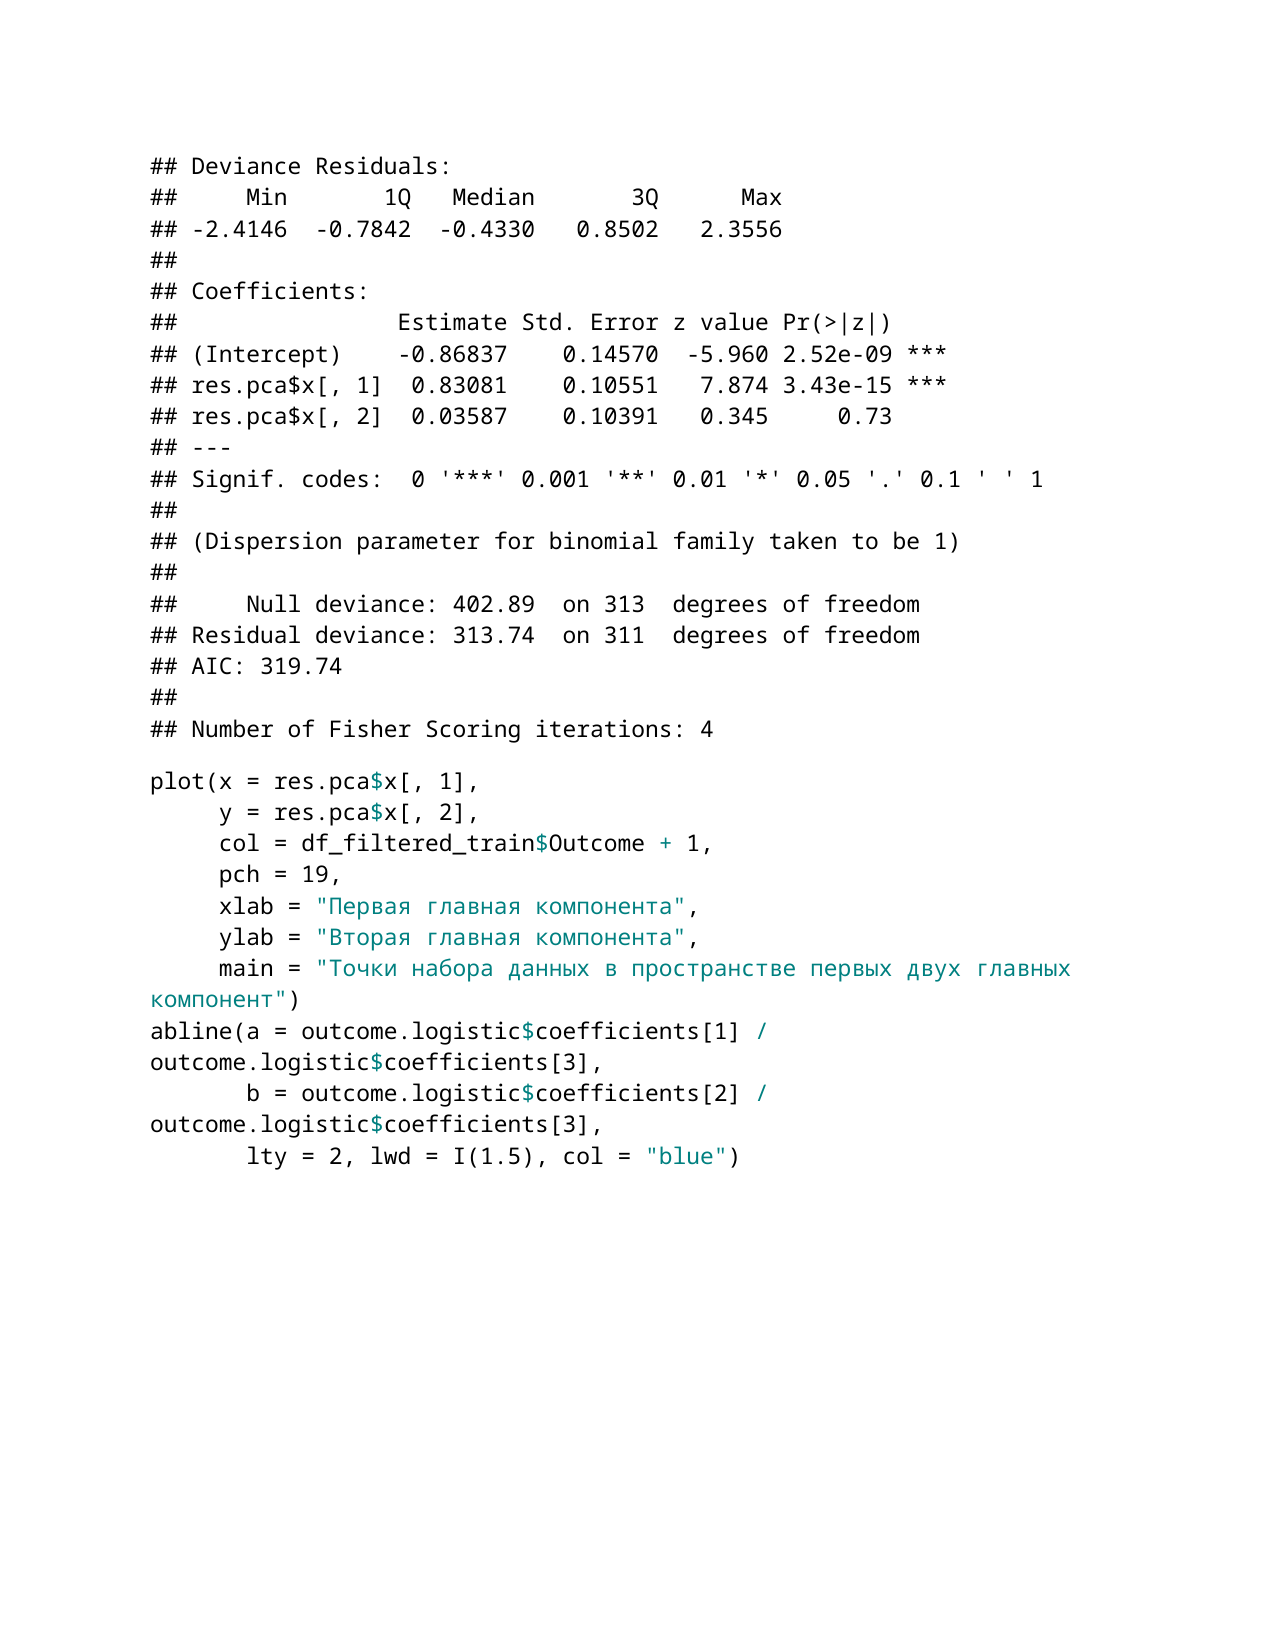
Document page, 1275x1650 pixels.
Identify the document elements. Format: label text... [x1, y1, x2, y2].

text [150, 150, 1125, 744]
text plot(x = res.pca$x[, 1], y = res.pca$x[, 2], col = df_filtered_train$Outcome + 1, pch = 19, xlab = "Первая главная компонента", ylab = "Вторая главная компонента", main = "Точки набора данных в пространстве первых двух главных компонент") abline(a = outcome.logistic$coefficients[1] / outcome.logistic$coefficients[3], b = outcome.logistic$coefficients[2] / outcome.logistic$coefficients[3], lty = 2, lwd = I(1.5), col = "blue") [150, 764, 1125, 1171]
